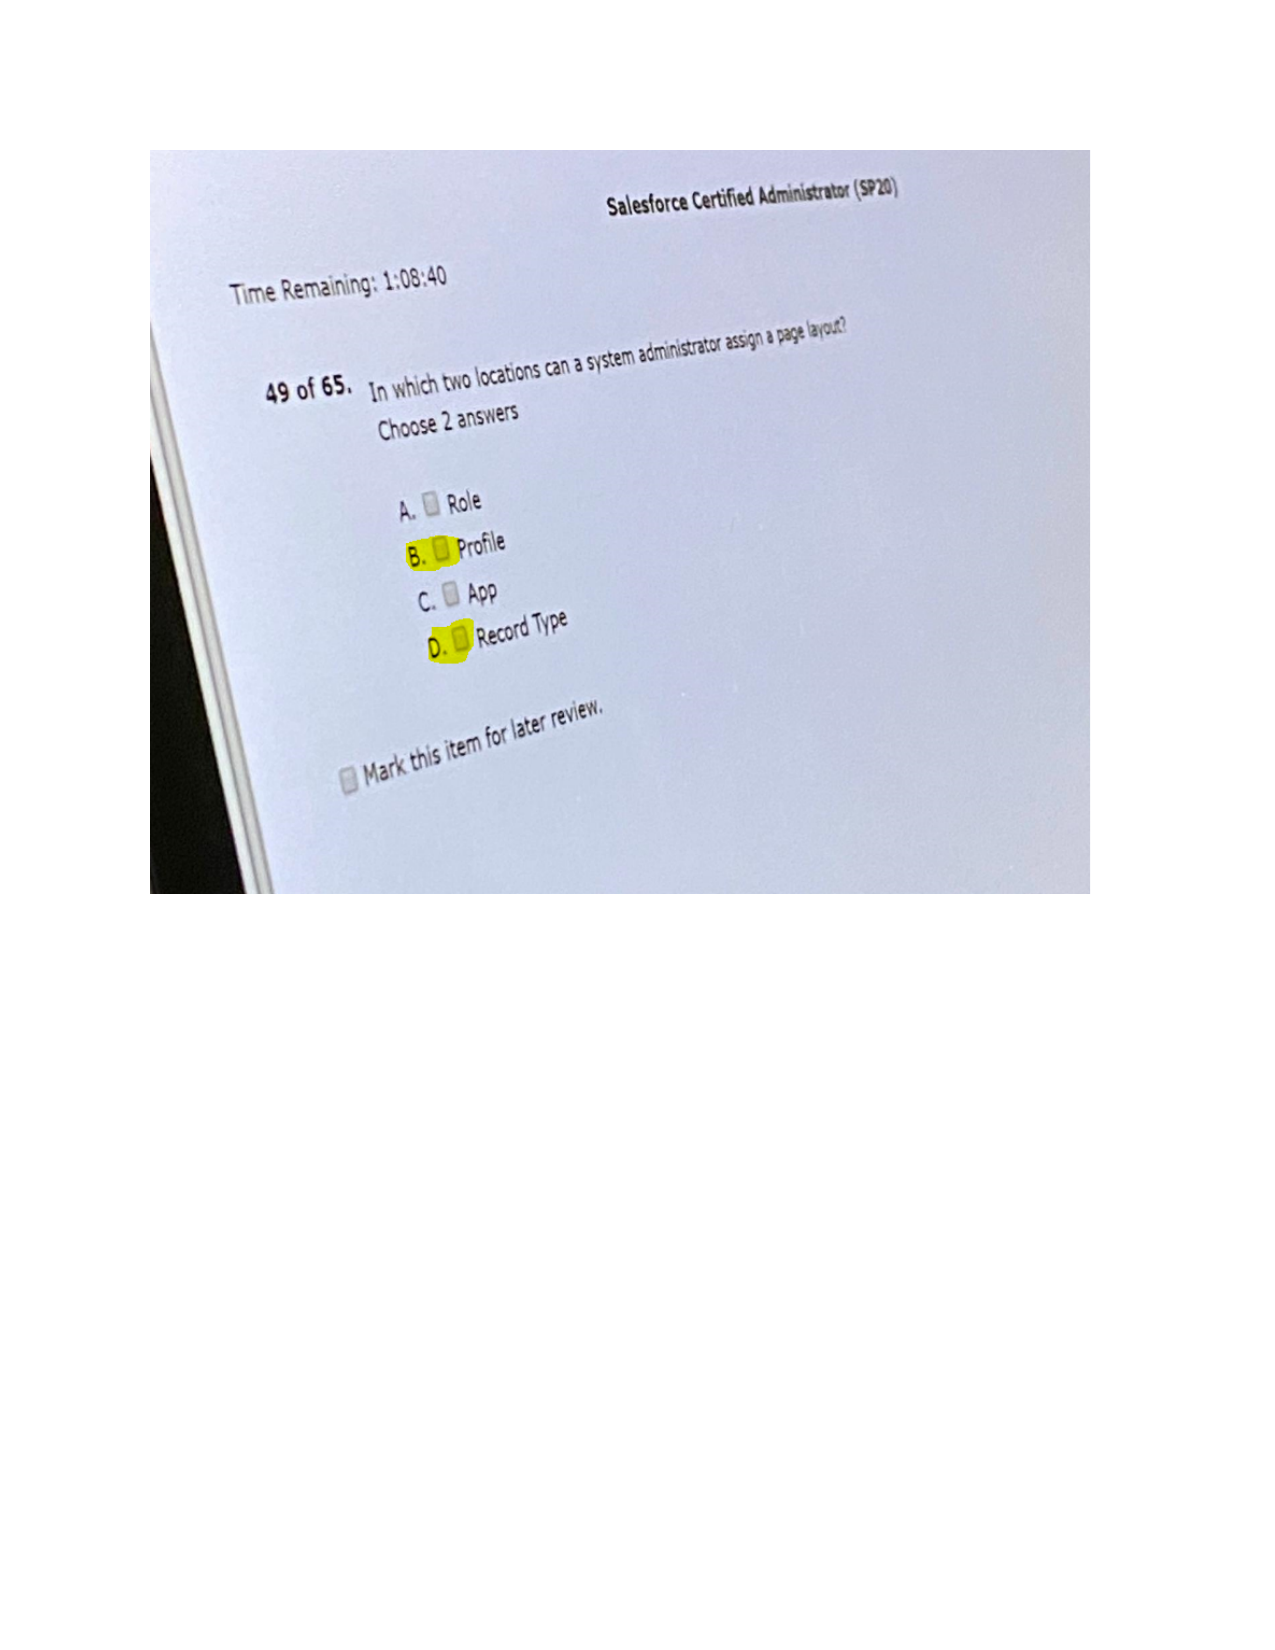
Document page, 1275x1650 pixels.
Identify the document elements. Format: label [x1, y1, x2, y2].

picture [150, 150, 1091, 894]
